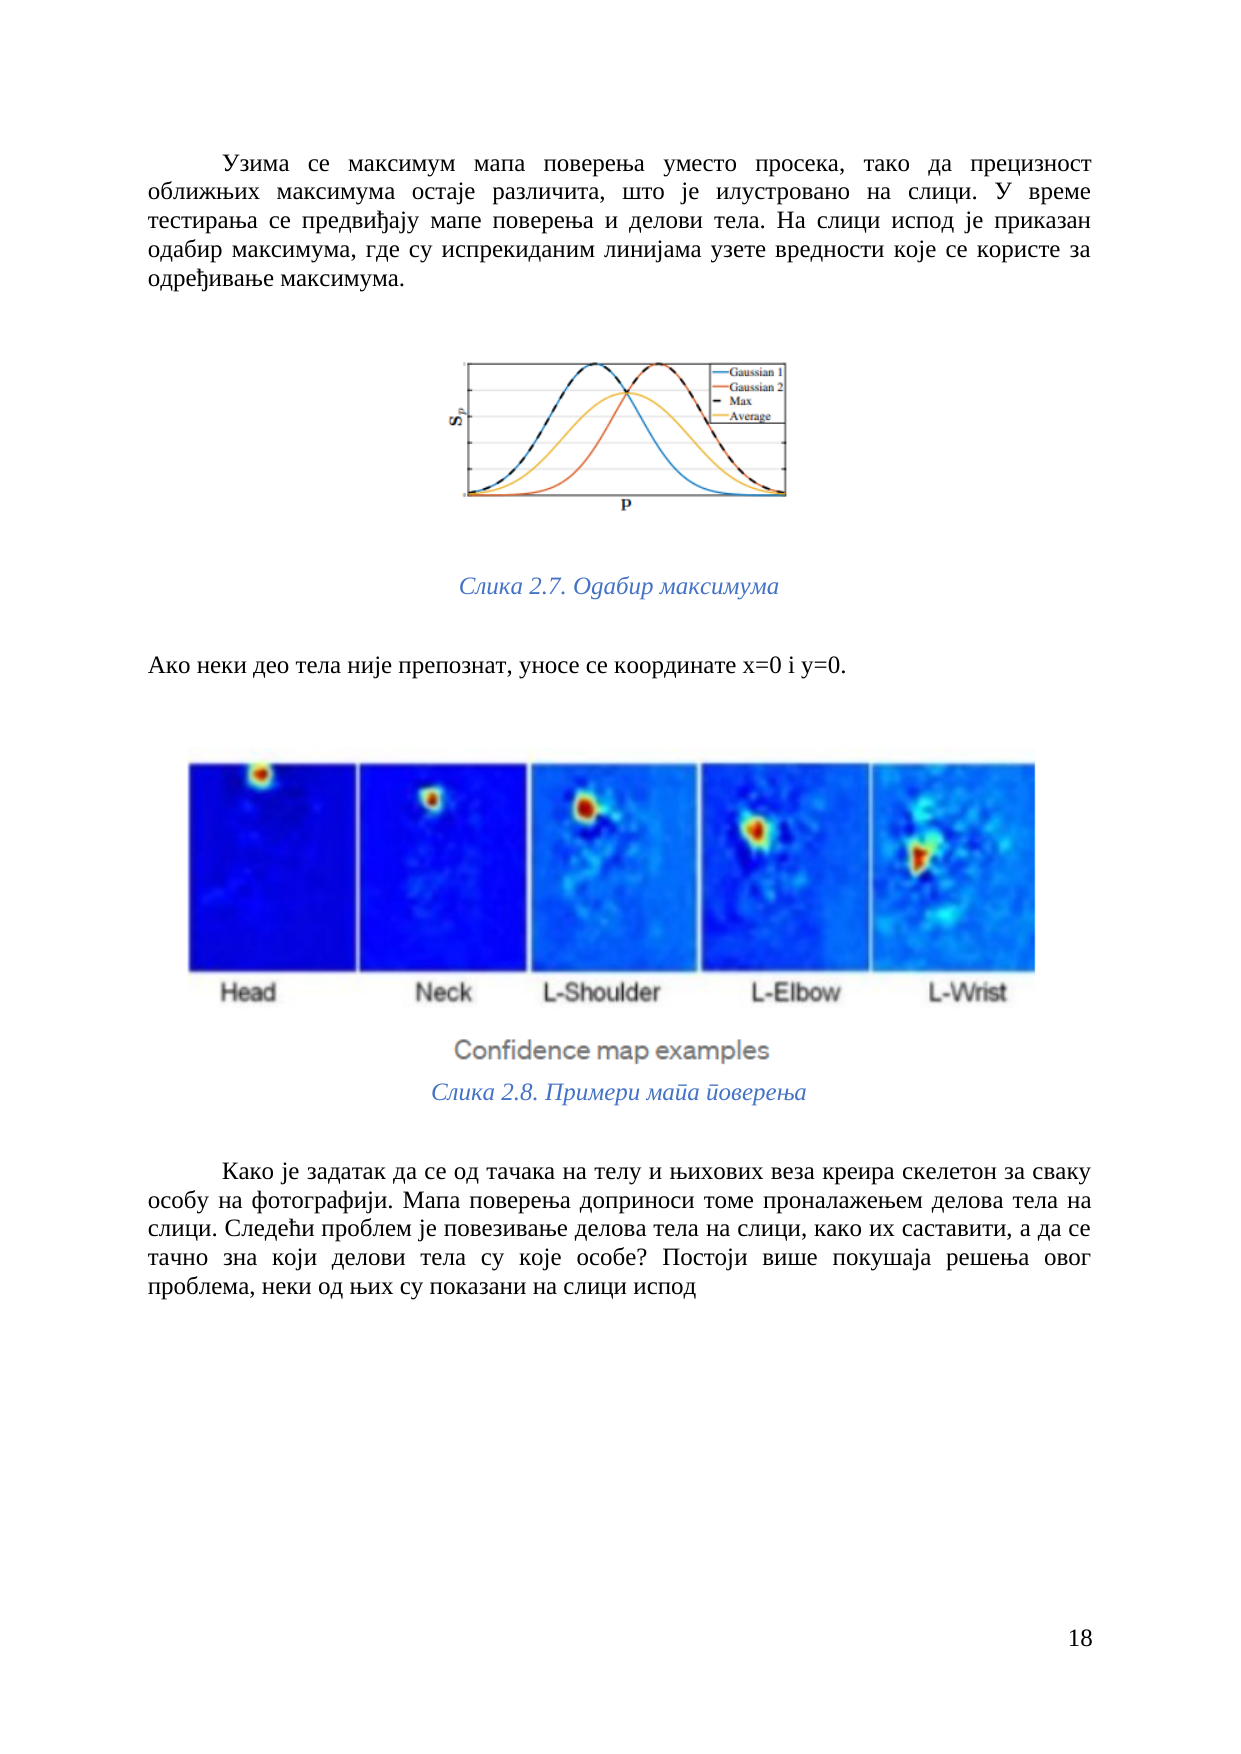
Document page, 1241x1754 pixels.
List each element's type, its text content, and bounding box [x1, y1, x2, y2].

text Узима се максимум мапа поверења уместо просека, тако да прецизност оближњих максимума остаје различита, што је илустровано на слици. У време тестирања се предвиђају мапе поверења и делови тела. На слици испод је приказан одабир максимума, где су испрекиданим линијама узете вредности које се користе за одређивање максимума. [148, 148, 1092, 291]
picture [162, 728, 1078, 1078]
text Ако неки део тела није препознат, уносе се координате x=0 i y=0. [148, 650, 1092, 679]
picture [421, 341, 819, 522]
text Како је задатак да се од тачака на телу и њихових веза креира скелетон за сваку особу на фотографији. Мапа поверења доприноси томе проналажењем делова тела на слици. Следећи проблем је повезивање делова тела на слици, како их саставити, а да се тачно зна који делови тела су које особе? Постоји више покушаја решења овог проблема, неки од њих су показани на слици испод [148, 1156, 1092, 1300]
text Слика 2.7. Одабир максимума [148, 571, 1092, 600]
